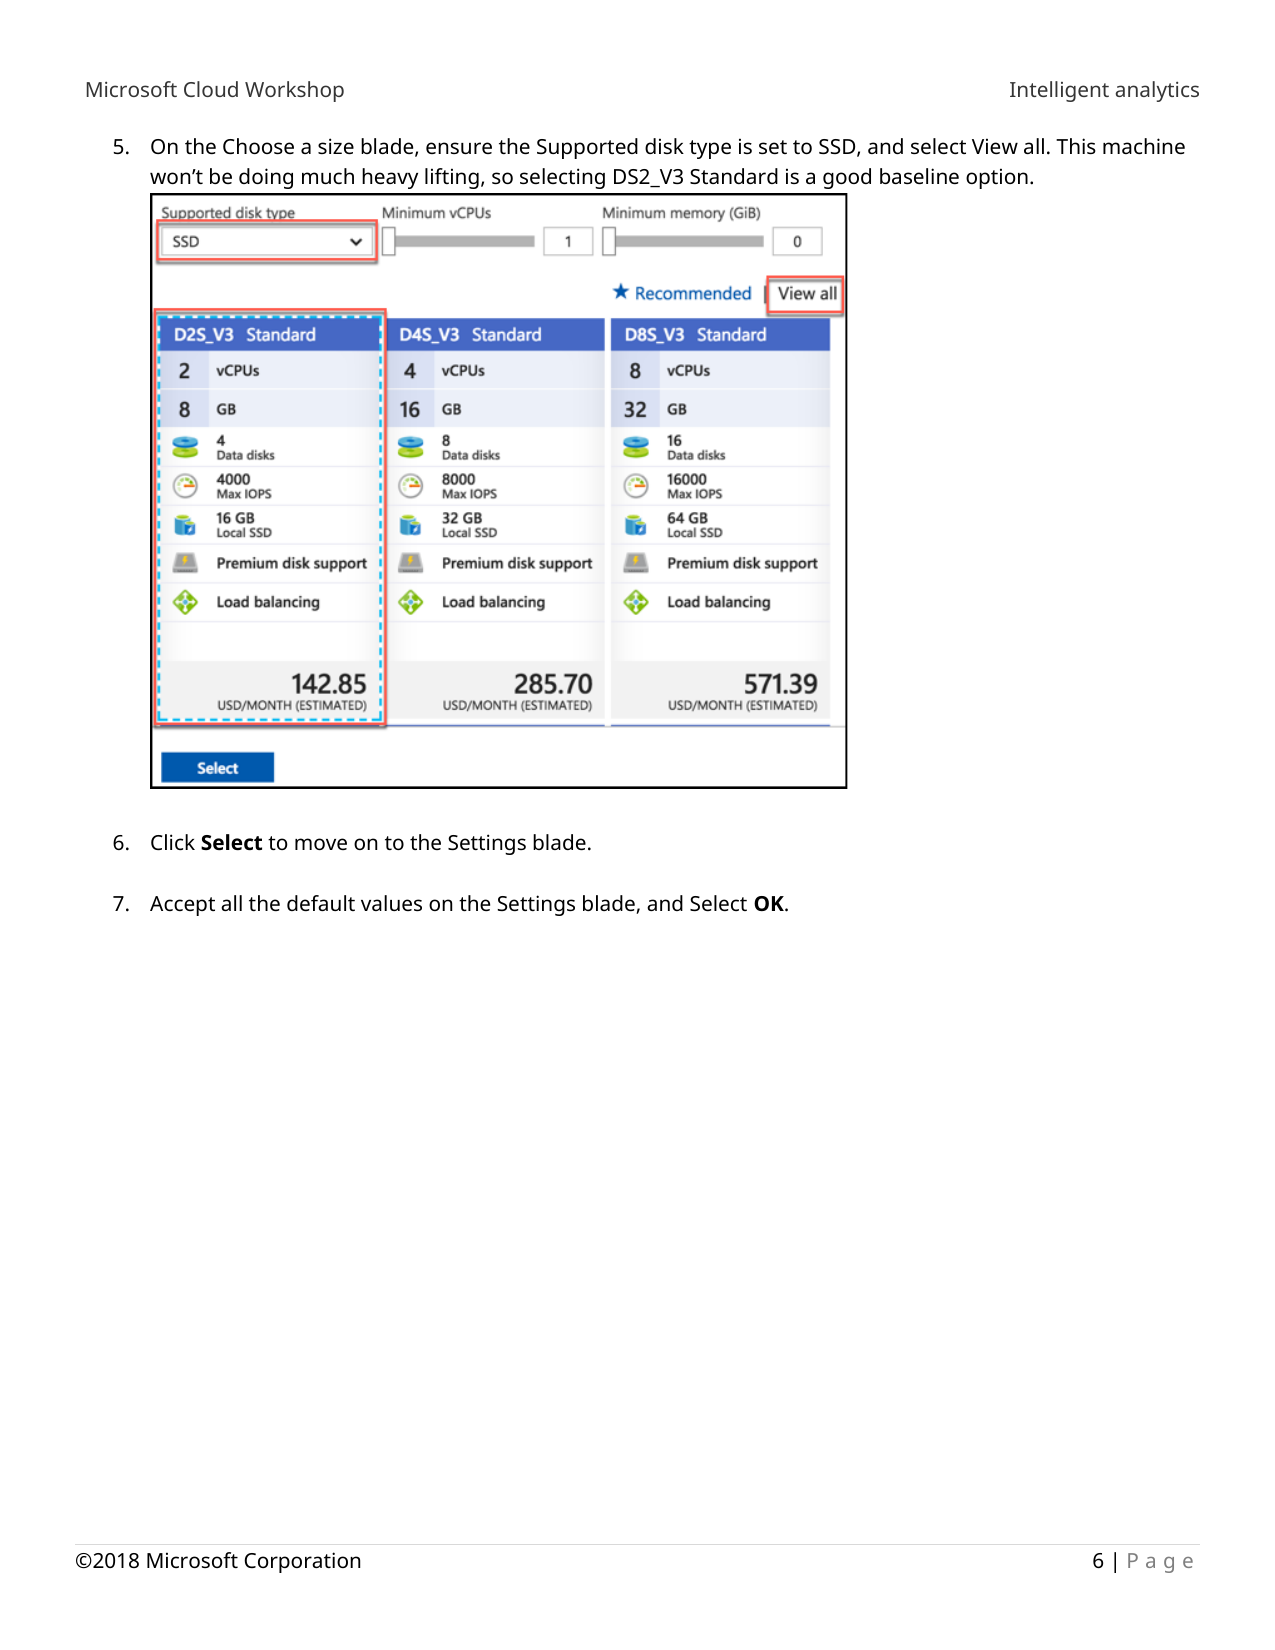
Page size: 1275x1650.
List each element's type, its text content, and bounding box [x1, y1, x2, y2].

list Click Select to move on to the Settings blade. [112, 828, 1200, 856]
list Accept all the default values on the Settings blade, and Select OK. [112, 889, 1200, 918]
picture [150, 193, 848, 789]
